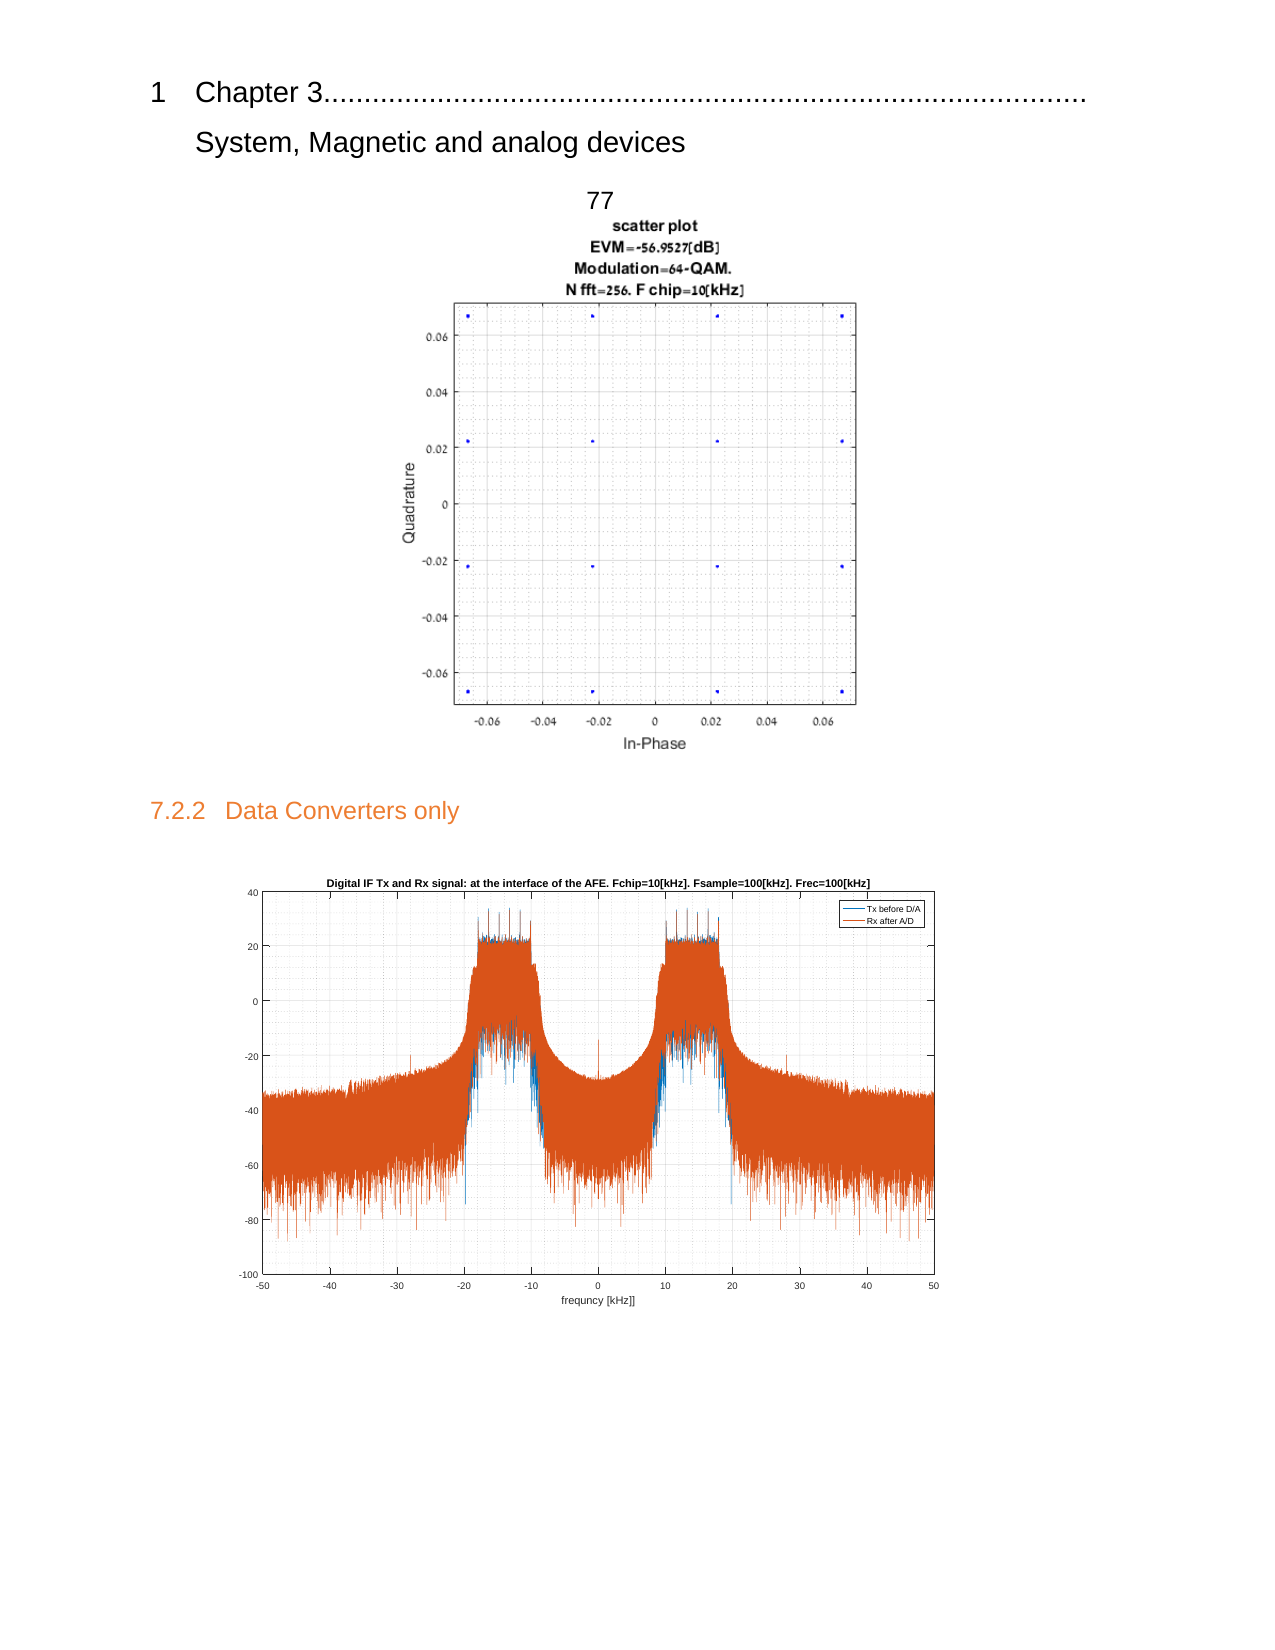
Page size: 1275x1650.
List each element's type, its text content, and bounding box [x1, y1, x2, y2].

picture [150, 214, 1125, 766]
subtitle Data Converters only [150, 796, 1125, 825]
